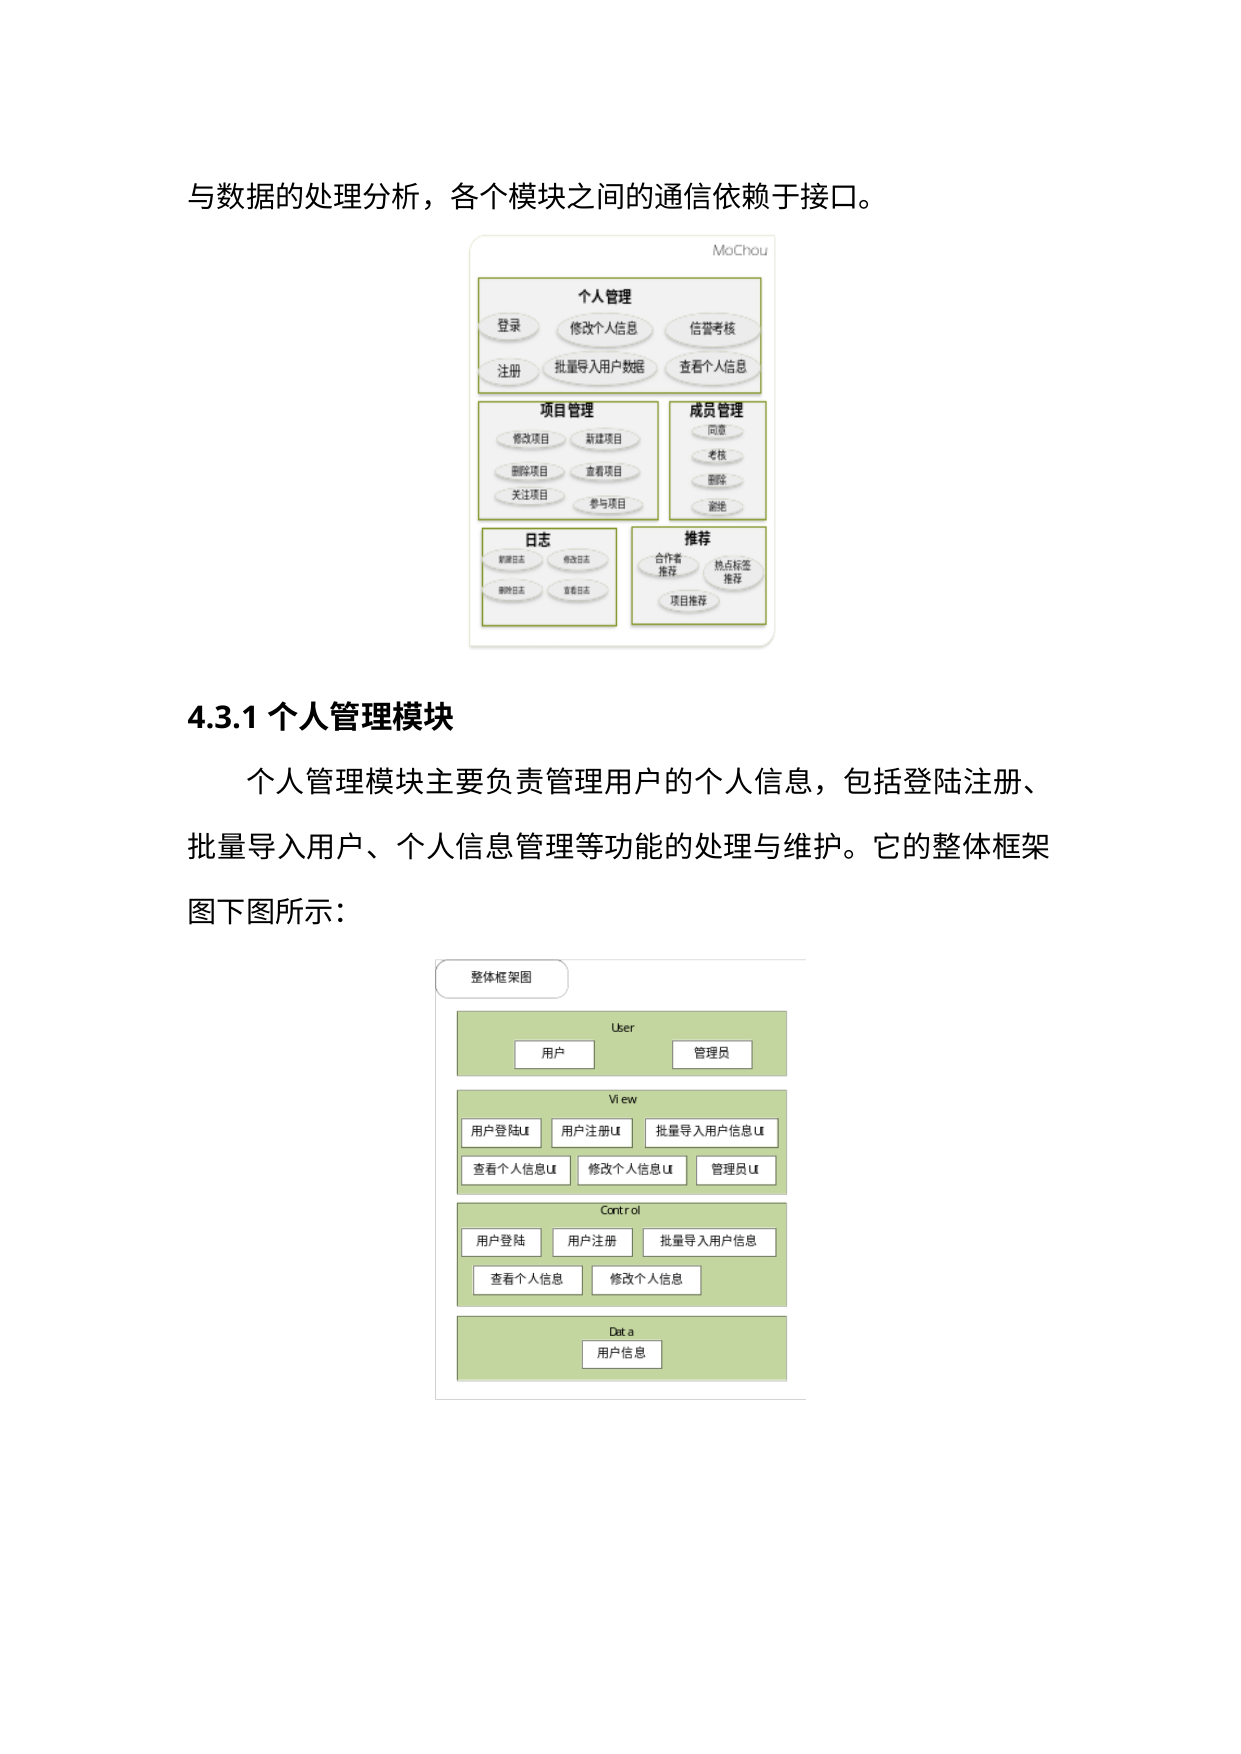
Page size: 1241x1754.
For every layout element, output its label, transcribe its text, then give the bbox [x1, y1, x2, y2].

text 4.3.1 个人管理模块 [187, 682, 1053, 747]
text 个人管理模块主要负责管理用户的个人信息，包括登陆注册、批量导入用户、个人信息管理等功能的处理与维护。它的整体框架图下图所示： [187, 747, 1053, 942]
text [187, 162, 1053, 227]
